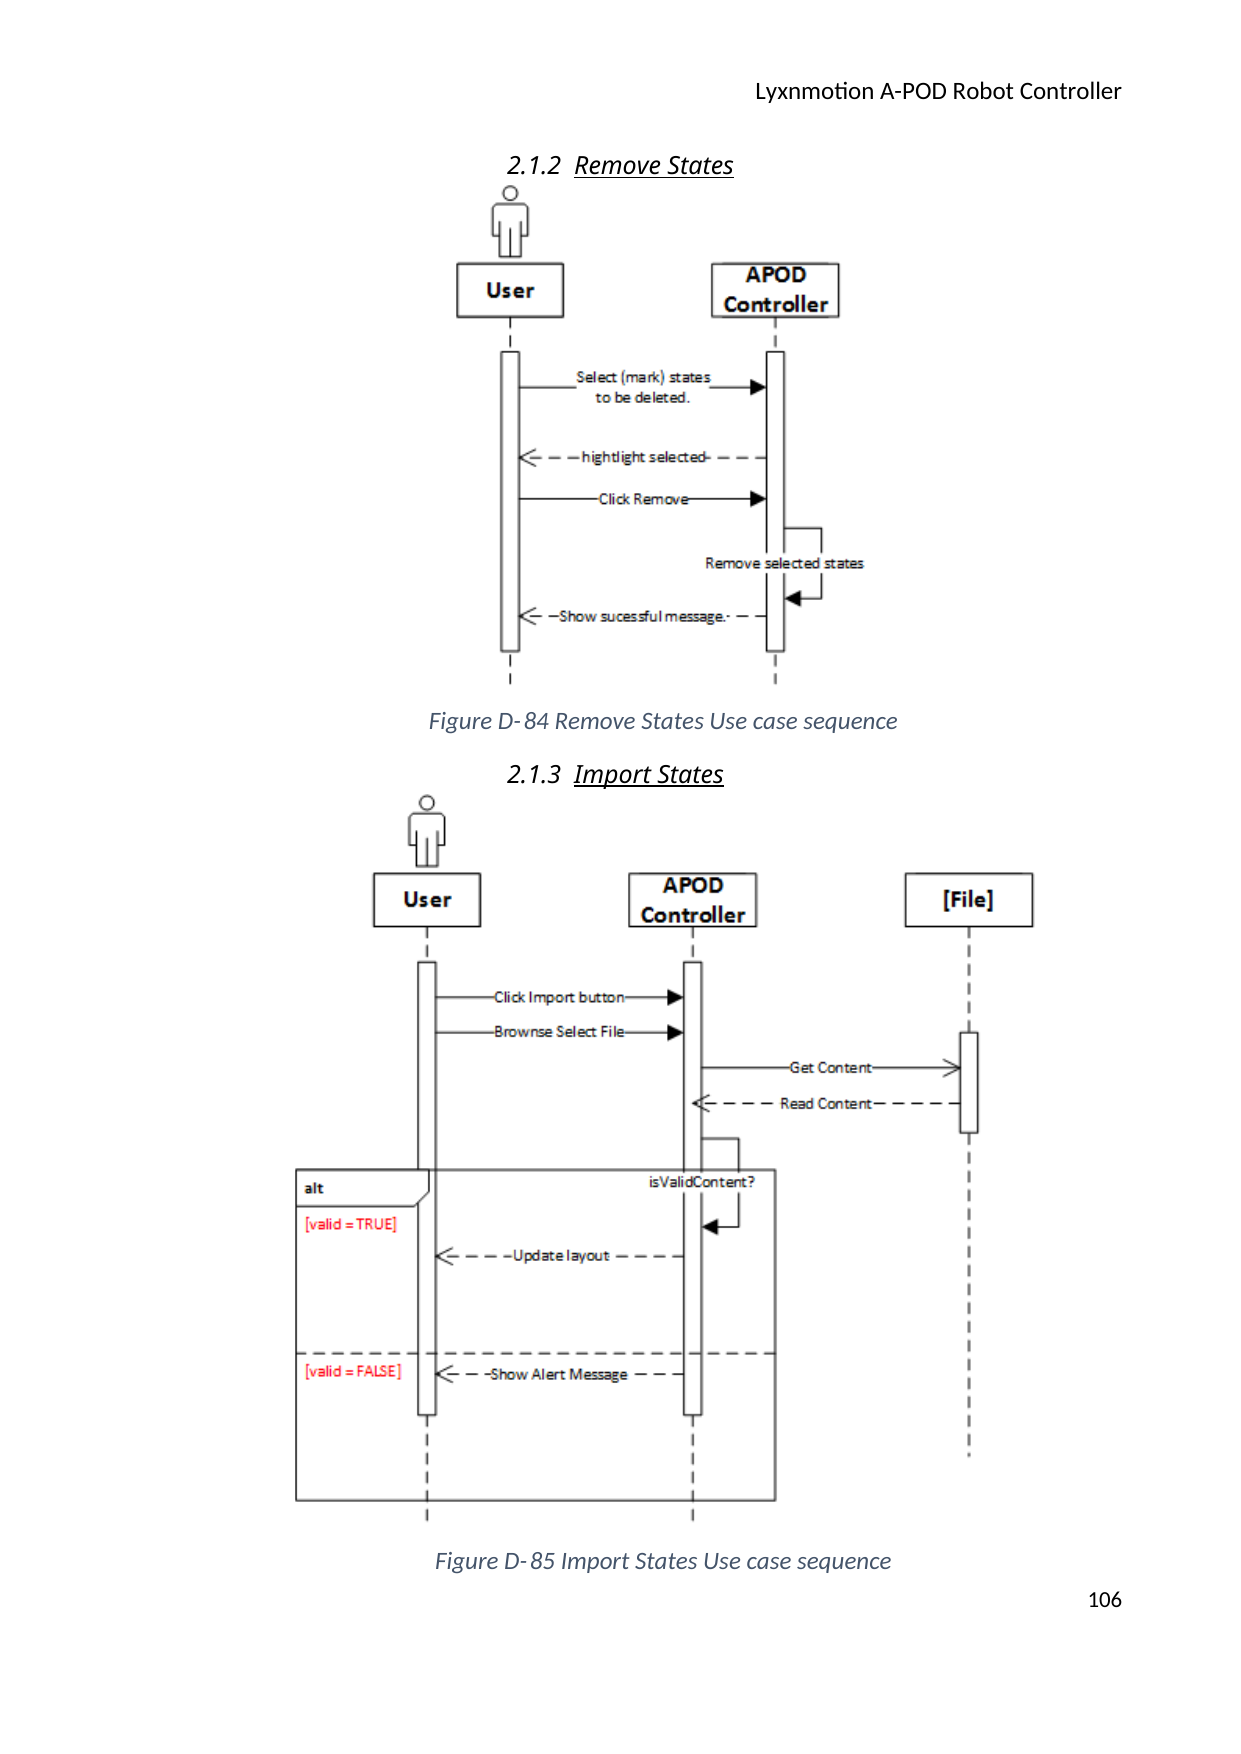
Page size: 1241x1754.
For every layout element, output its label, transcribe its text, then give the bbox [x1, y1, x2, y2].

text Figure D-52 Remove States Use case sequence [207, 705, 1122, 736]
picture [455, 184, 874, 686]
subtitle Remove States [507, 148, 1122, 182]
subtitle Import States [507, 756, 1122, 791]
text Figure D-53 Import States Use case sequence [207, 1545, 1122, 1576]
picture [294, 793, 1035, 1527]
